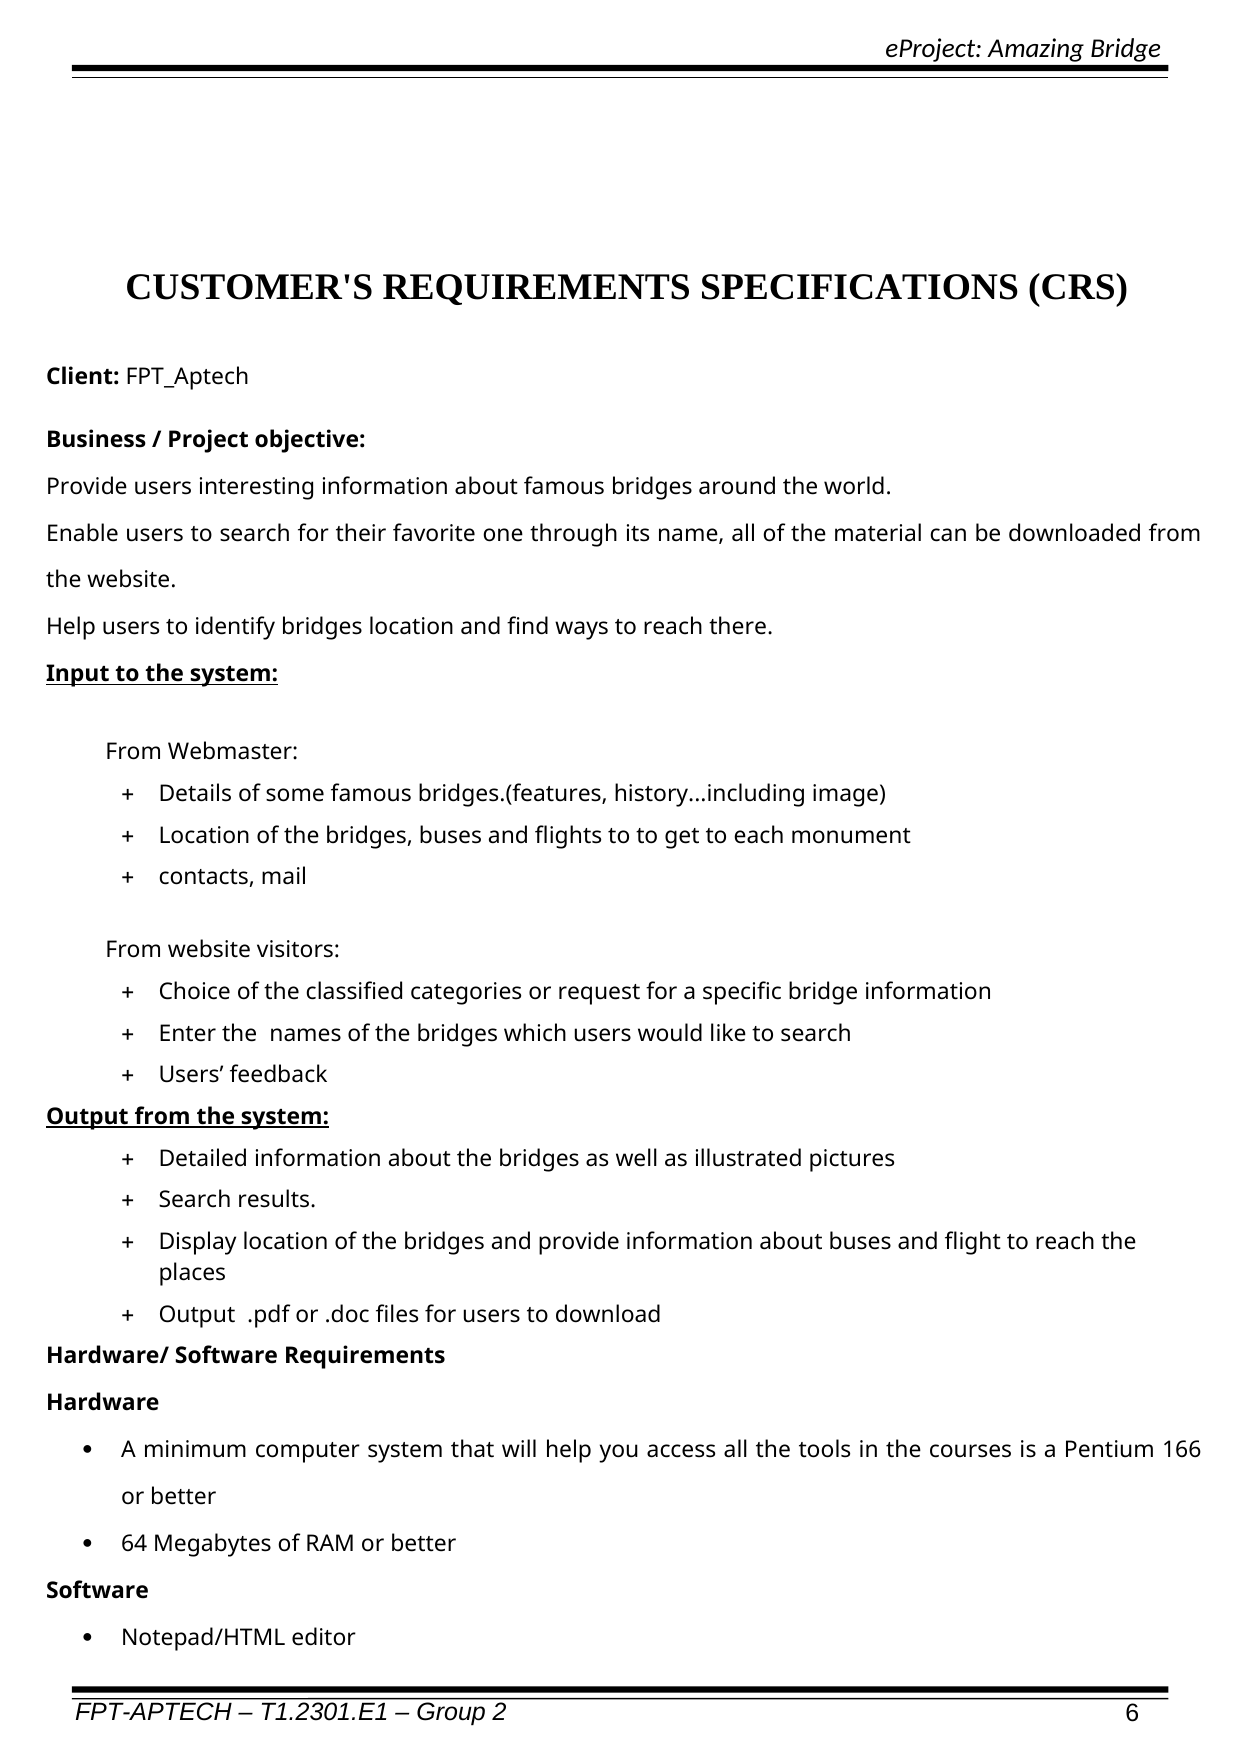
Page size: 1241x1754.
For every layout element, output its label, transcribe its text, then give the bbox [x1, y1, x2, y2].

list Detailed information about the bridges as well as illustrated pictures [121, 1141, 1203, 1173]
text Client: FPT_Aptech [46, 360, 1203, 391]
list Users’ feedback [121, 1058, 1203, 1089]
list Enter the names of the bridges which users would like to search [121, 1016, 1203, 1048]
list Search results. [121, 1183, 1203, 1214]
text From Webmaster: [46, 735, 1203, 766]
list A minimum computer system that will help you access all the tools in the courses is a Pentium 166 or better [83, 1433, 1203, 1511]
text Hardware/ Software Requirements [46, 1339, 1203, 1371]
text Output from the system: [46, 1100, 1203, 1131]
text From website visitors: [46, 933, 1203, 964]
text Business / Project objective: [46, 423, 1203, 454]
text Enable users to search for their favorite one through its name, all of the material can be downloaded from the website. [46, 516, 1203, 594]
list contacts, mail [121, 860, 1203, 891]
subtitle CUSTOMER'S REQUIREMENTS SPECIFICATIONS (CRS) [83, 264, 1170, 307]
list Details of some famous bridges.(features, history...including image) [121, 777, 1203, 808]
list Choice of the classified categories or request for a specific bridge information [121, 975, 1203, 1006]
list Display location of the bridges and provide information about buses and flight to reach the places [121, 1225, 1203, 1287]
text Provide users interesting information about famous bridges around the world. [46, 469, 1203, 501]
list Output .pdf or .doc files for users to download [121, 1298, 1203, 1329]
text Software [46, 1574, 1203, 1605]
text Input to the system: [46, 657, 1203, 688]
list Location of the bridges, buses and flights to to get to each monument [121, 818, 1203, 850]
list Notepad/HTML editor [83, 1621, 1203, 1652]
text Hardware [46, 1386, 1203, 1417]
list 64 Megabytes of RAM or better [83, 1527, 1203, 1558]
text Help users to identify bridges location and find ways to reach there. [46, 610, 1203, 641]
